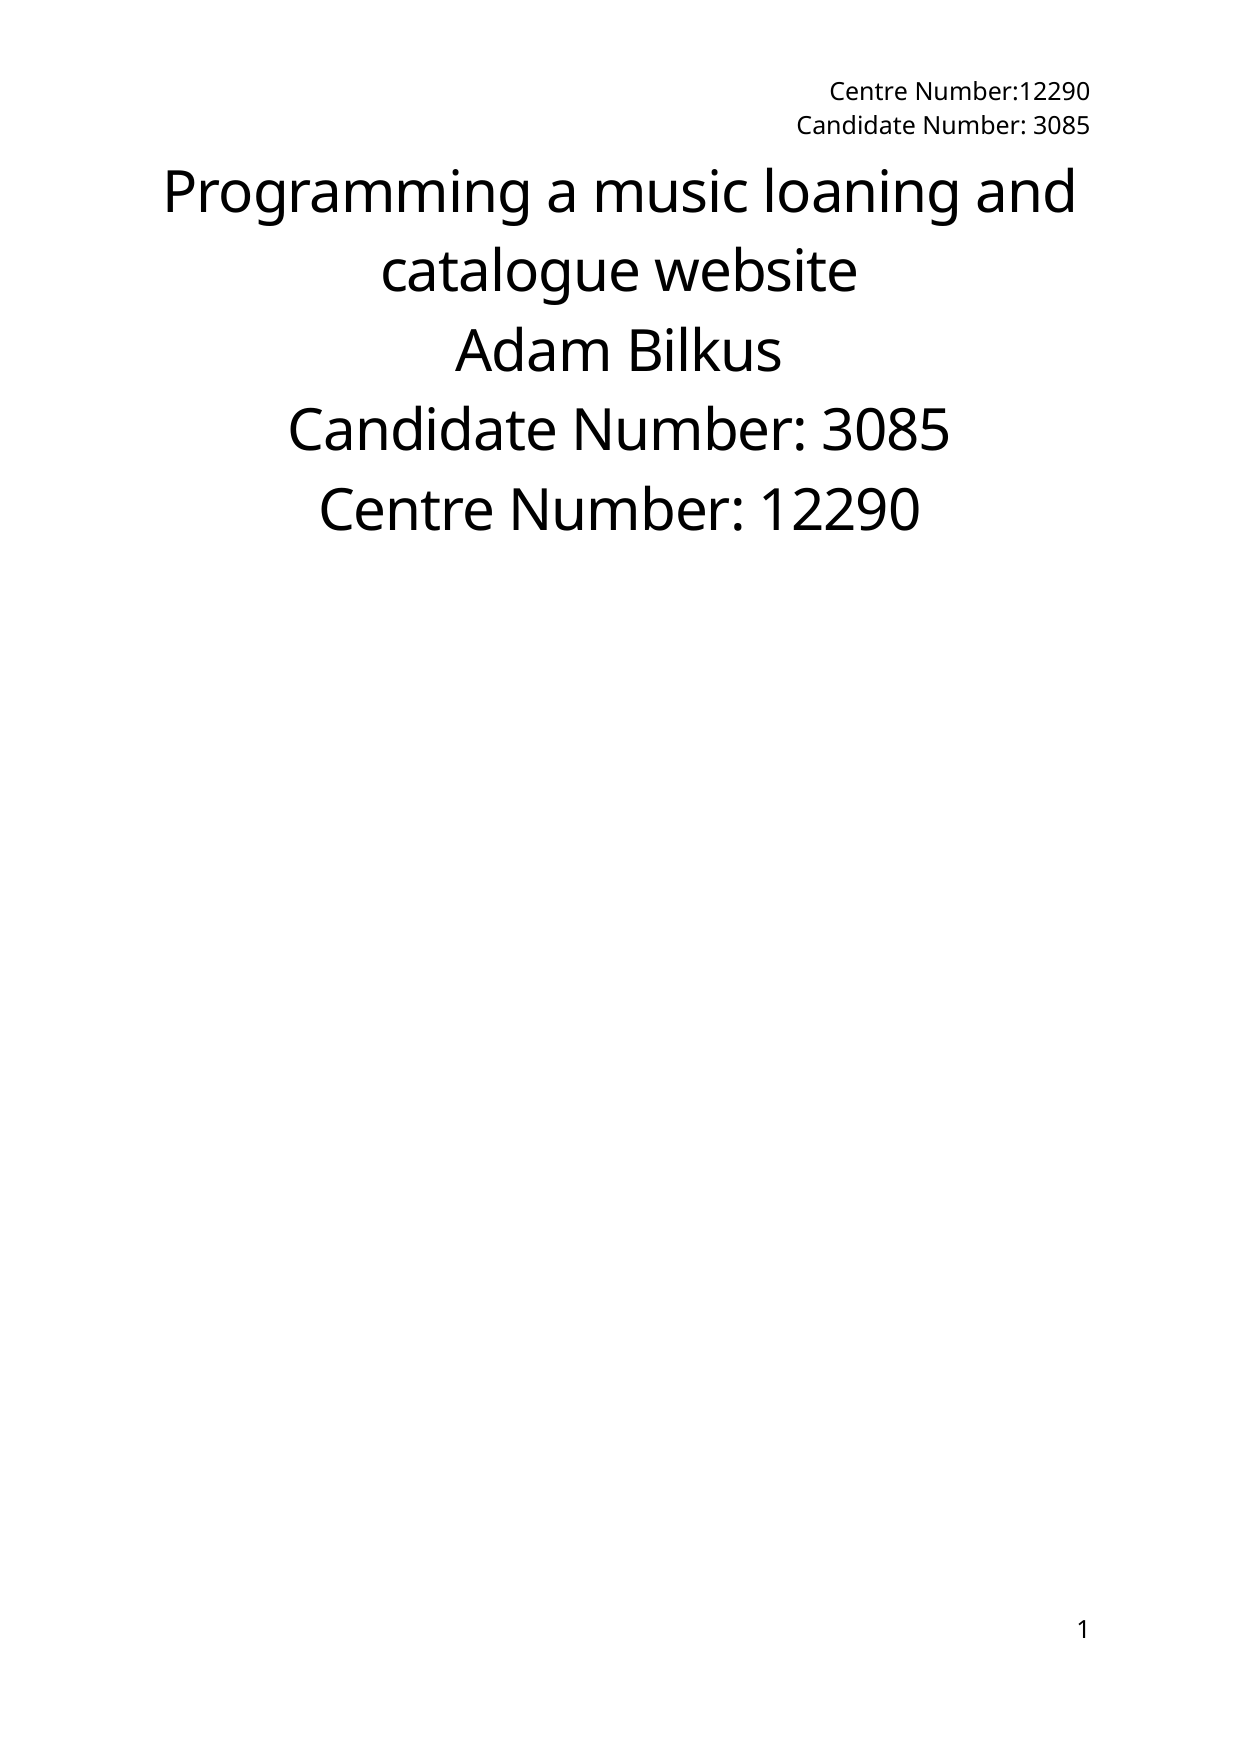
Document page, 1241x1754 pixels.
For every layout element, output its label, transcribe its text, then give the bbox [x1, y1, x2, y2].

title Adam Bilkus [150, 309, 1090, 388]
title Centre Number: 12290 [150, 468, 1090, 547]
title Programming a music loaning and catalogue website [150, 150, 1090, 309]
title Candidate Number: 3085 [150, 388, 1090, 468]
